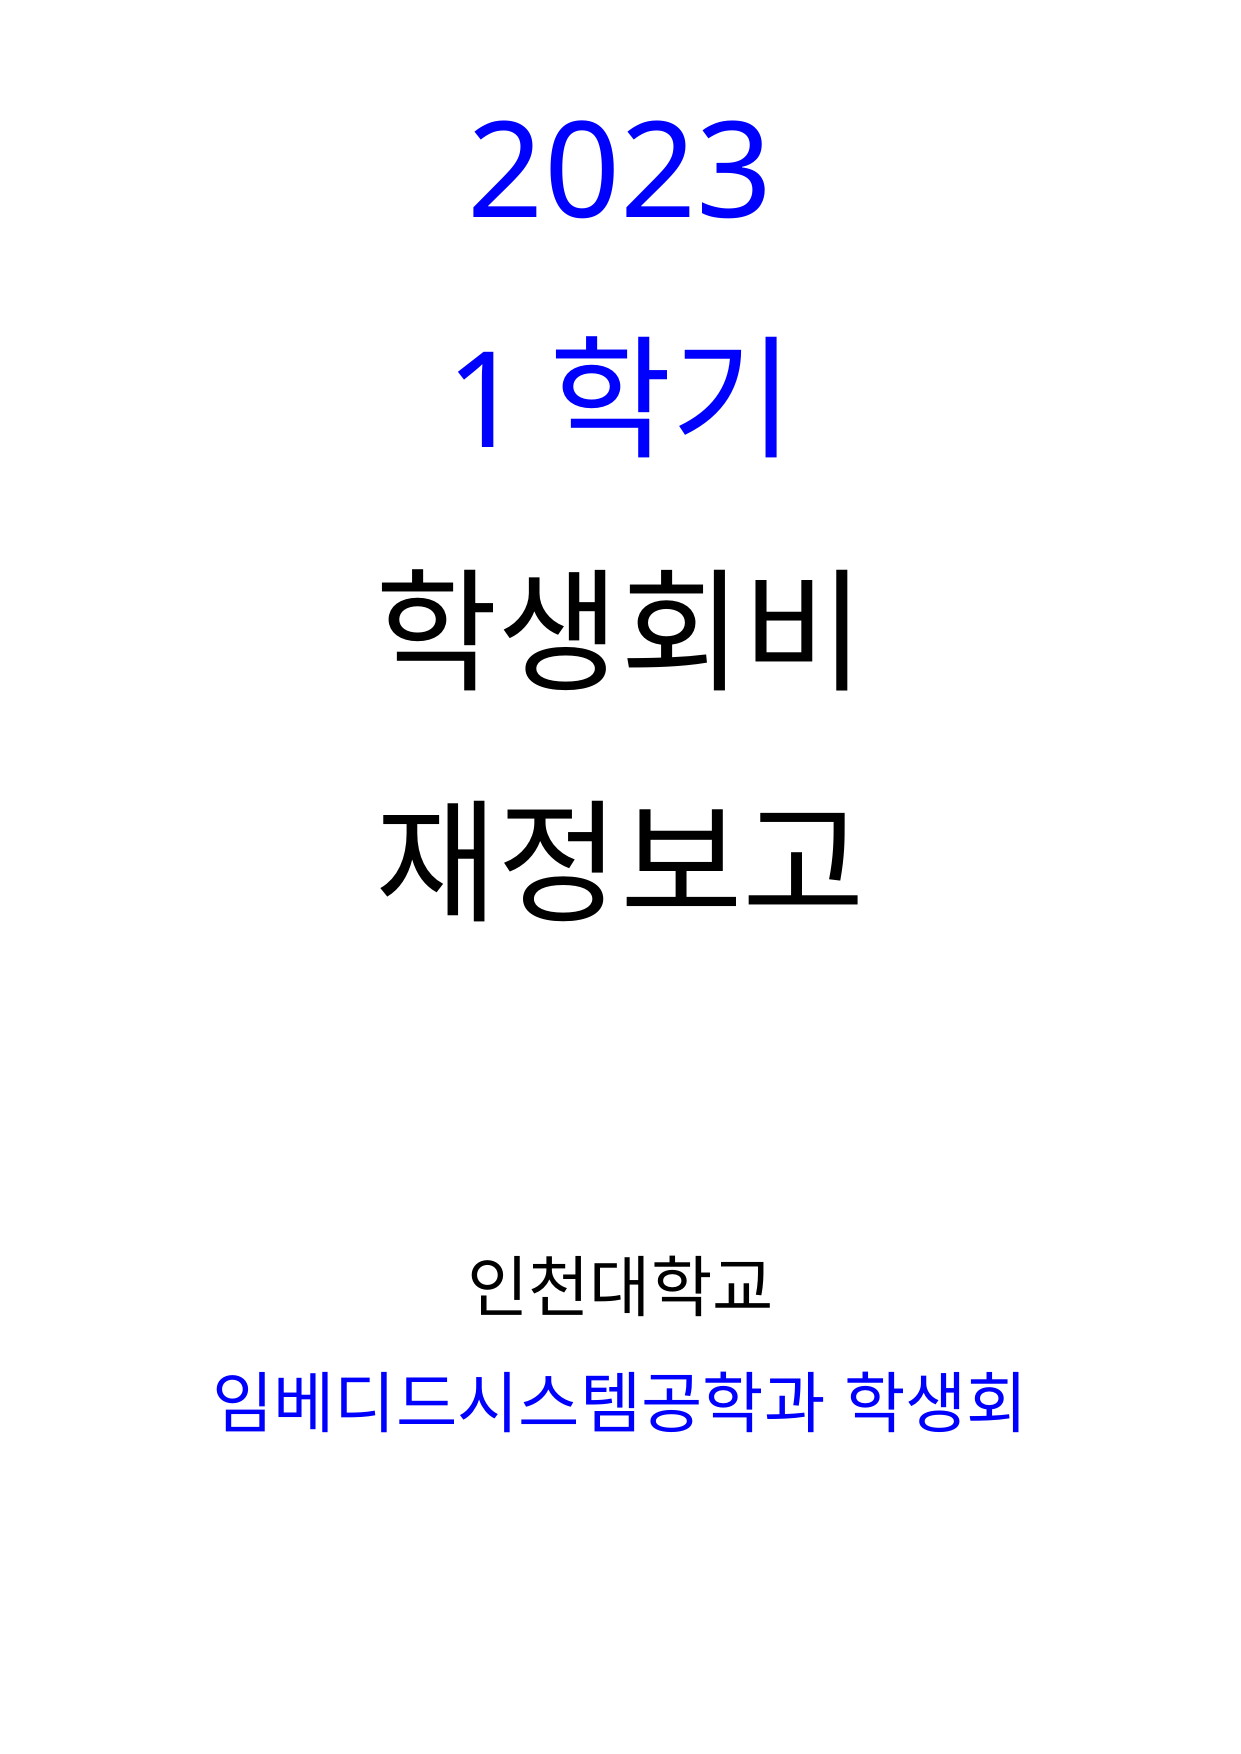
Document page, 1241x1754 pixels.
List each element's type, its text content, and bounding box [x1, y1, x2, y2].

text 2023 [75, 75, 1165, 257]
text 인천대학교 [75, 1234, 1165, 1330]
text 재정보고 [75, 757, 1165, 950]
text 학생회비 [75, 525, 1165, 718]
text 1학기 [75, 293, 1165, 487]
text 임베디드시스템공학과 학생회 [75, 1350, 1165, 1446]
